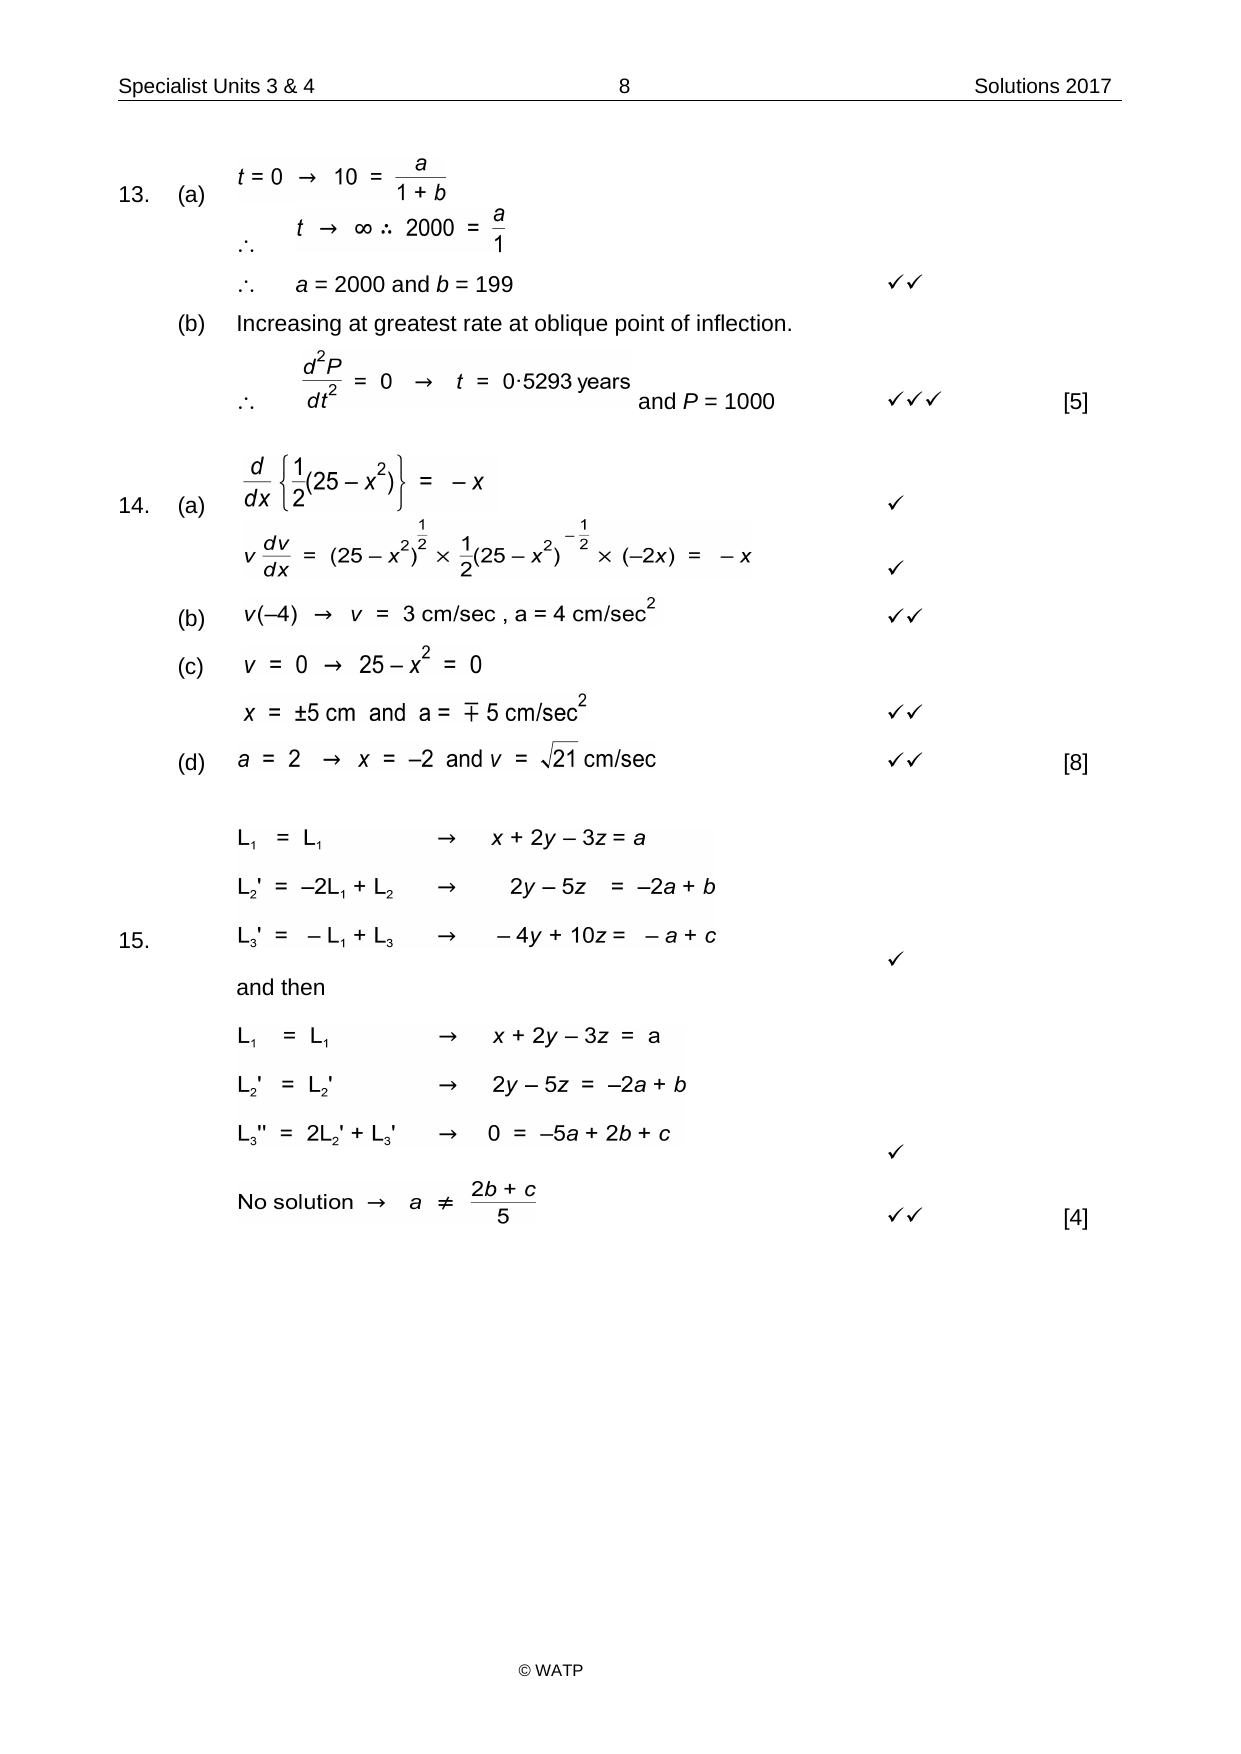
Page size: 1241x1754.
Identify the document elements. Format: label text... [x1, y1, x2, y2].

picture [236, 1026, 687, 1147]
text 14. (a) [118, 454, 1122, 519]
picture [295, 207, 506, 253]
text (c) [118, 645, 1122, 680]
picture [236, 1180, 537, 1226]
picture [236, 740, 657, 771]
picture [236, 828, 717, 949]
text and then [118, 974, 1122, 1000]
picture [242, 453, 498, 514]
text 13. (a) [118, 158, 1122, 207]
text a = 2000 and b = 199 [118, 271, 1122, 297]
picture [242, 596, 663, 627]
picture [242, 692, 588, 723]
picture [242, 644, 483, 675]
picture [301, 349, 632, 410]
picture [236, 157, 447, 203]
picture [242, 518, 753, 579]
text (b) Increasing at greatest rate at oblique point of inflection. [118, 310, 1122, 336]
